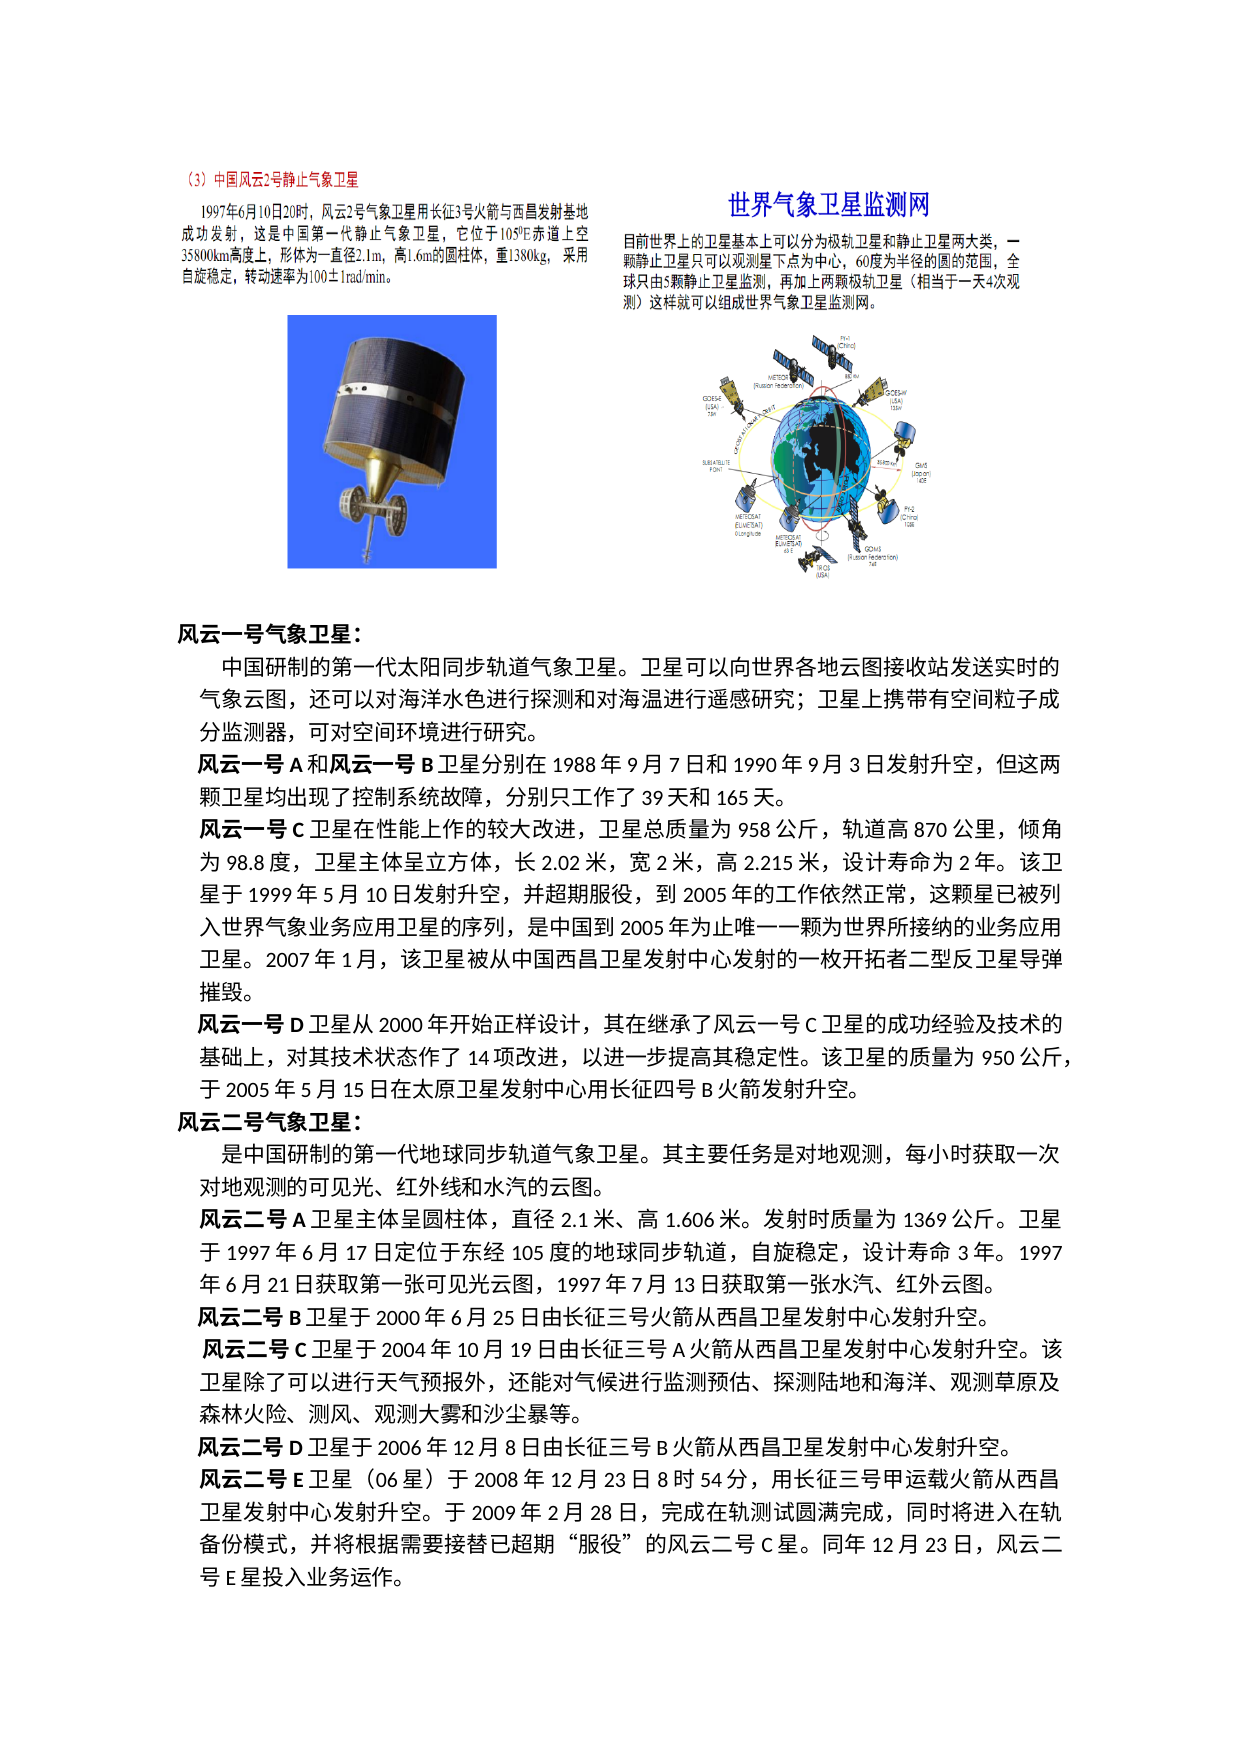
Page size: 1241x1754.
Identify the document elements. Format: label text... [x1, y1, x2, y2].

picture [177, 162, 1039, 585]
text 风云一号A和风云一号B卫星分别在1988年9月7日和1990年9月3日发射升空，但这两颗卫星均出现了控制系统故障，分别只工作了39天和165天。 [177, 747, 1063, 812]
text 风云一号D卫星从2000年开始正样设计，其在继承了风云一号C卫星的成功经验及技术的基础上，对其技术状态作了14项改进，以进一步提高其稳定性。该卫星的质量为950公斤，于2005年5月15日在太原卫星发射中心用长征四号B火箭发射升空。 [177, 1007, 1063, 1104]
text 是中国研制的第一代地球同步轨道气象卫星。其主要任务是对地观测，每小时获取一次对地观测的可见光、红外线和水汽的云图。 [199, 1137, 1063, 1202]
text 风云一号气象卫星： [177, 617, 1063, 649]
text 风云二号C卫星于2004年10月19日由长征三号A火箭从西昌卫星发射中心发射升空。该卫星除了可以进行天气预报外，还能对气候进行监测预估、探测陆地和海洋、观测草原及森林火险、测风、观测大雾和沙尘暴等。 [177, 1332, 1063, 1429]
text 风云二号D卫星于2006年12月8日由长征三号B火箭从西昌卫星发射中心发射升空。 [177, 1429, 1063, 1462]
text 风云二号A卫星主体呈圆柱体，直径2.1米、高1.606米。发射时质量为1369公斤。卫星于1997年6月17日定位于东经105度的地球同步轨道，自旋稳定，设计寿命3年。1997年6月21日获取第一张可见光云图，1997年7月13日获取第一张水汽、红外云图。 [177, 1202, 1063, 1299]
text 风云二号B卫星于2000年6月25日由长征三号火箭从西昌卫星发射中心发射升空。 [177, 1299, 1063, 1332]
text 中国研制的第一代太阳同步轨道气象卫星。卫星可以向世界各地云图接收站发送实时的气象云图，还可以对海洋水色进行探测和对海温进行遥感研究；卫星上携带有空间粒子成分监测器，可对空间环境进行研究。 [199, 649, 1063, 747]
text 风云二号气象卫星： [177, 1104, 1063, 1137]
text 风云二号E卫星（06星）于2008年12月23日8时54分，用长征三号甲运载火箭从西昌卫星发射中心发射升空。于2009年2月28日，完成在轨测试圆满完成，同时将进入在轨备份模式，并将根据需要接替已超期“服役”的风云二号C星。同年12月23日，风云二号E星投入业务运作。 [177, 1462, 1063, 1592]
text 风云一号C卫星在性能上作的较大改进，卫星总质量为958公斤，轨道高870公里，倾角为98.8度，卫星主体呈立方体，长2.02米，宽2米，高2.215米，设计寿命为2年。该卫星于1999年5月10日发射升空，并超期服役，到2005年的工作依然正常，这颗星已被列入世界气象业务应用卫星的序列，是中国到2005年为止唯一一颗为世界所接纳的业务应用卫星。2007年1月，该卫星被从中国西昌卫星发射中心发射的一枚开拓者二型反卫星导弹摧毁。 [177, 812, 1063, 1007]
